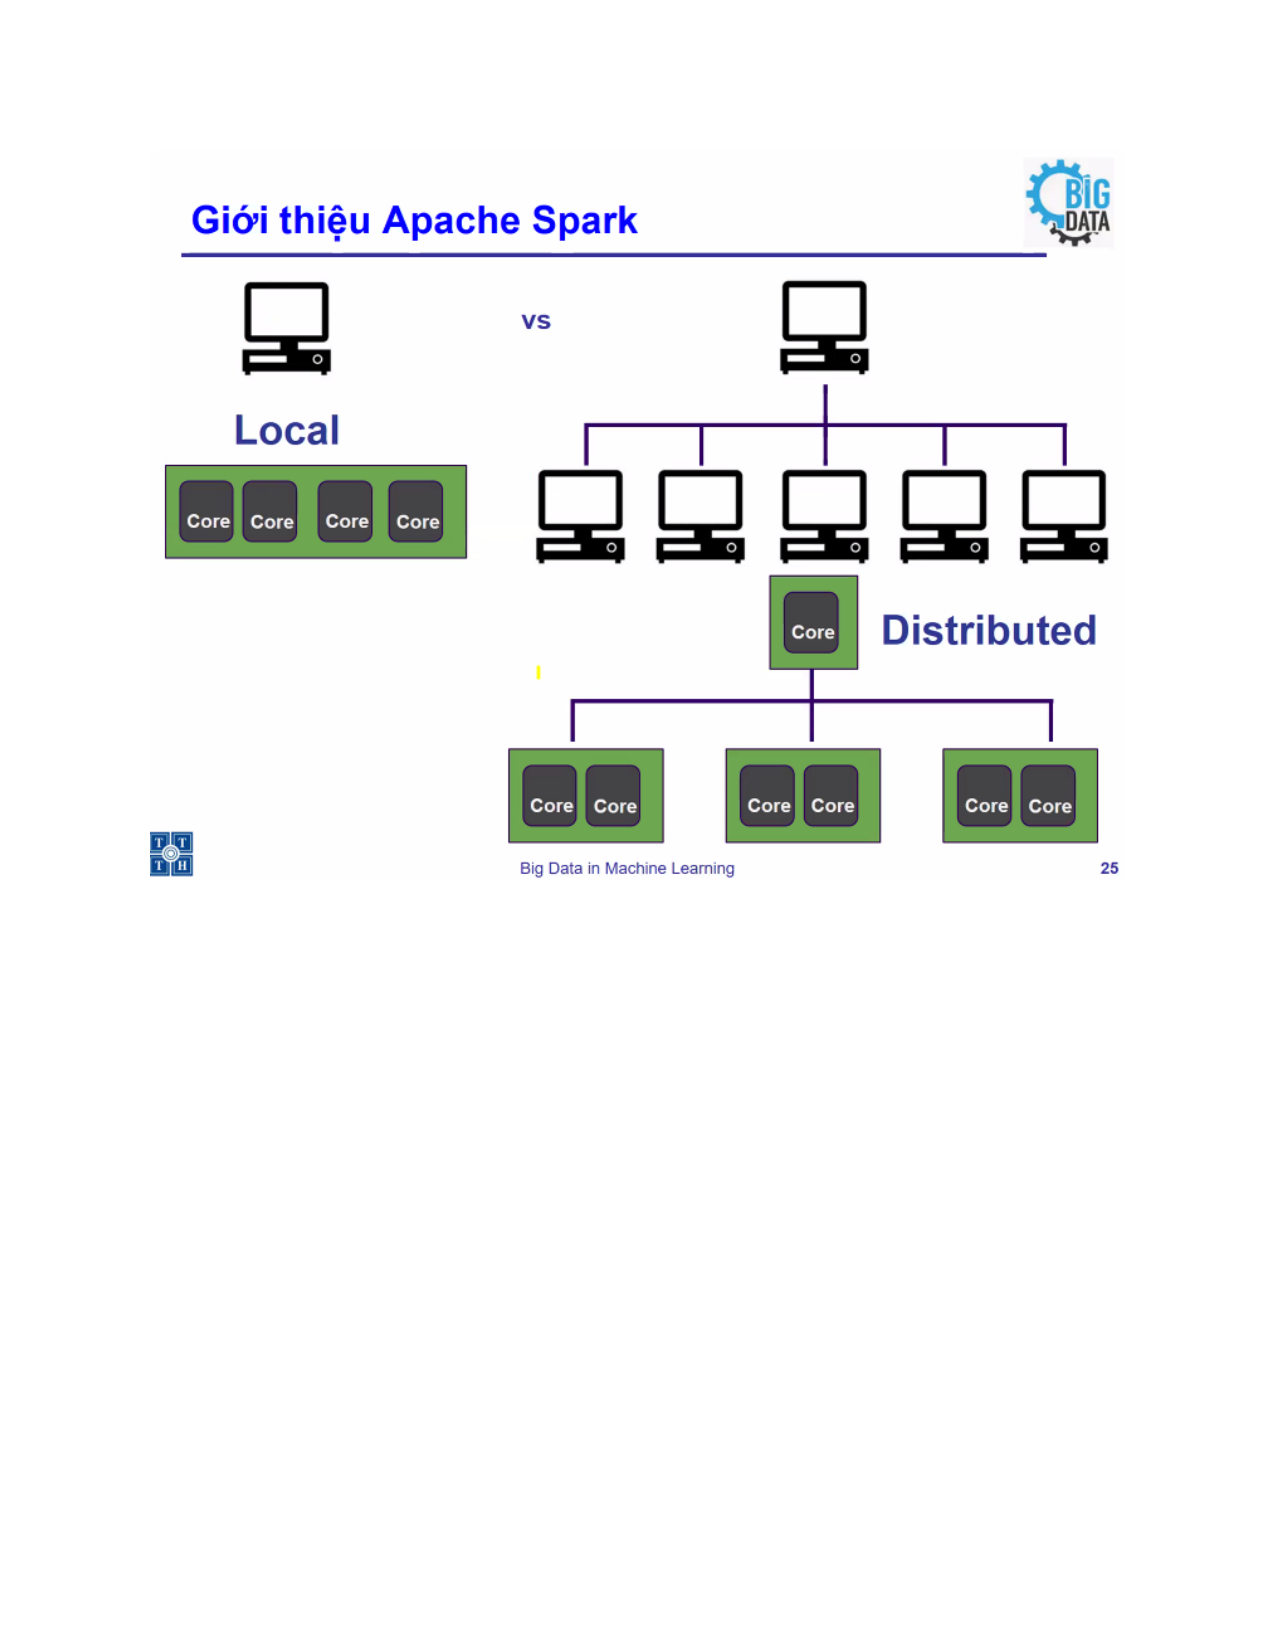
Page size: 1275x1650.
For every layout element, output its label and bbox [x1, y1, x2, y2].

picture [150, 150, 1125, 879]
